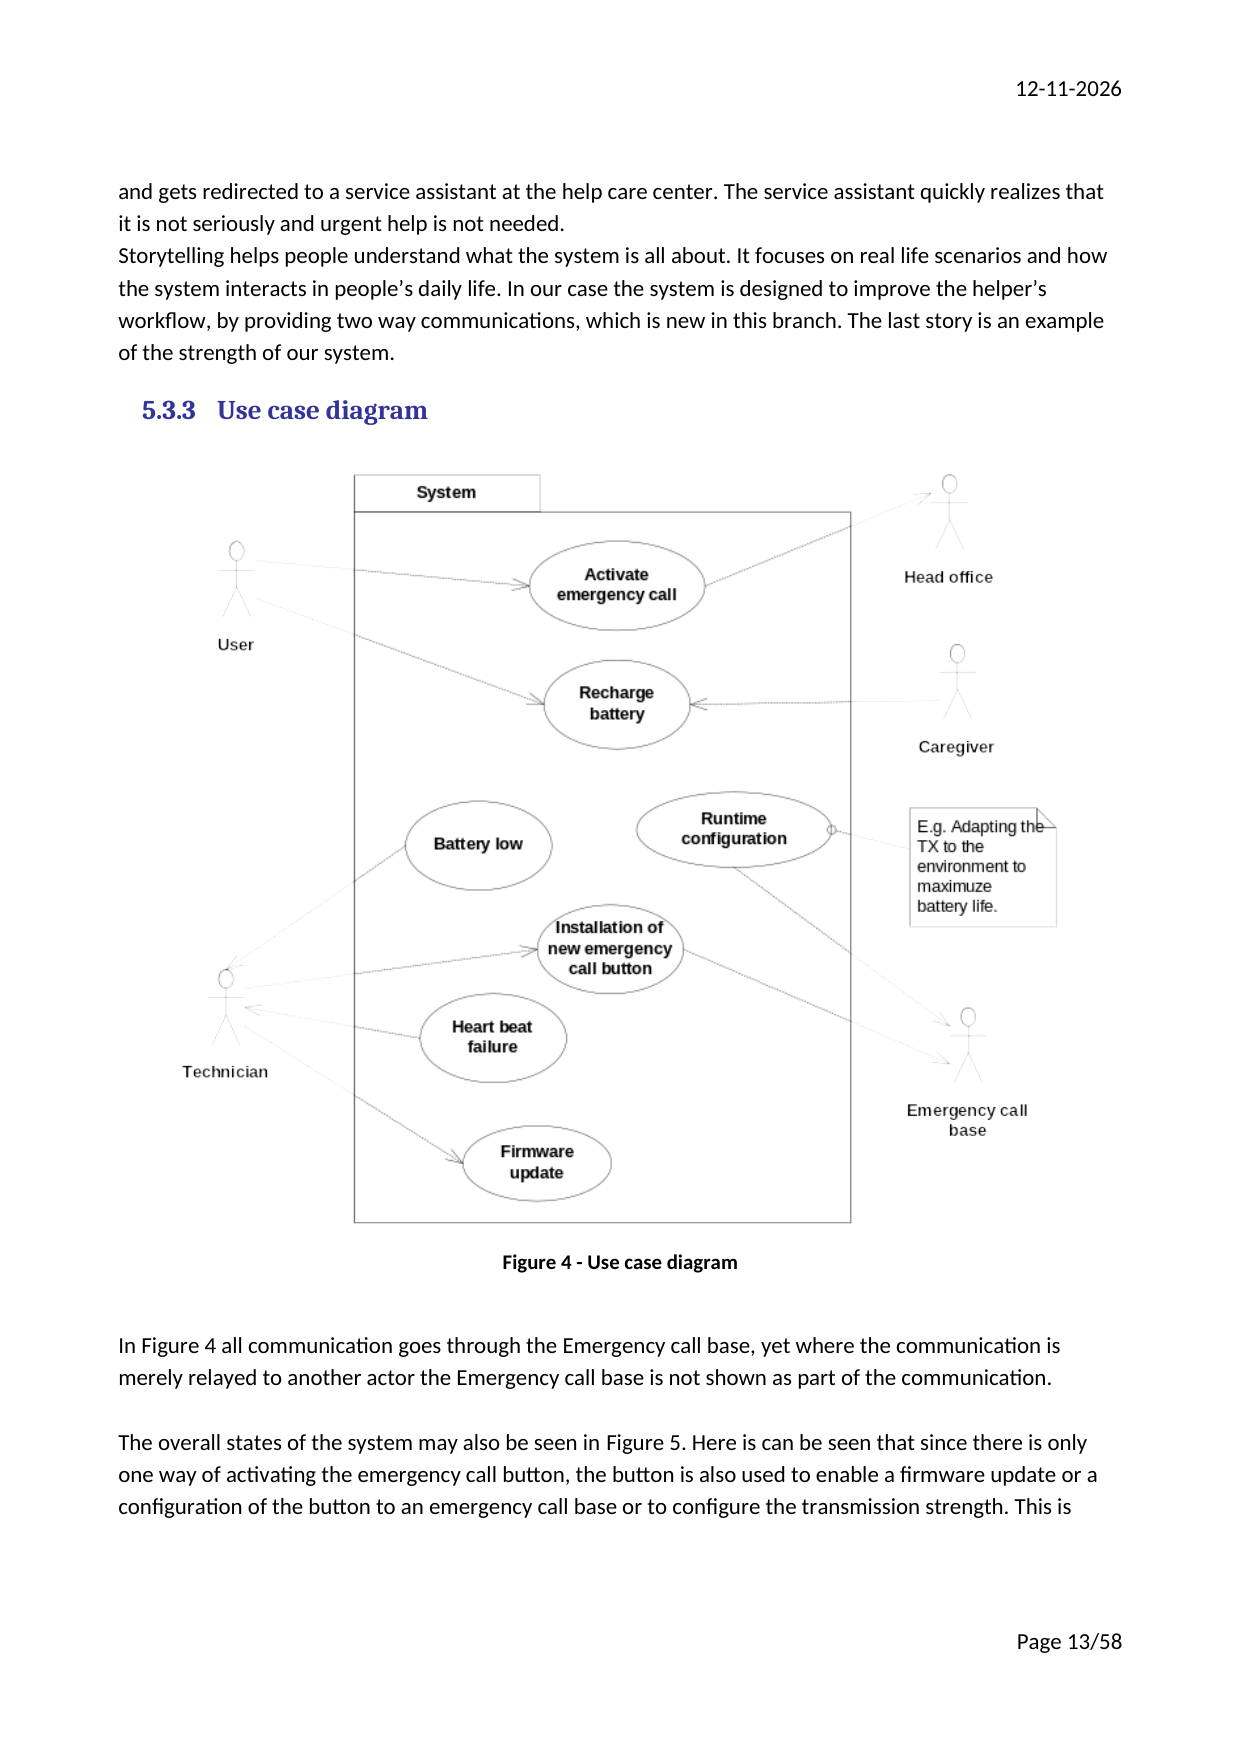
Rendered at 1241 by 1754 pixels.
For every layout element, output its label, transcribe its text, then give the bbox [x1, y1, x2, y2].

text In Figure 4 all communication goes through the Emergency call base, yet where the communication is merely relayed to another actor the Emergency call base is not shown as part of the communication. [118, 1331, 1122, 1392]
text Figure 4 - Use case diagram [118, 1249, 1122, 1274]
subtitle Use case diagram [142, 395, 1122, 426]
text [118, 1428, 1122, 1520]
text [118, 177, 1122, 237]
text Storytelling helps people understand what the system is all about. It focuses on real life scenarios and how the system interacts in people’s daily life. In our case the system is designed to improve the helper’s workflow, by providing two way communications, which is new in this branch. The last story is an example of the strength of our system. [118, 242, 1122, 366]
